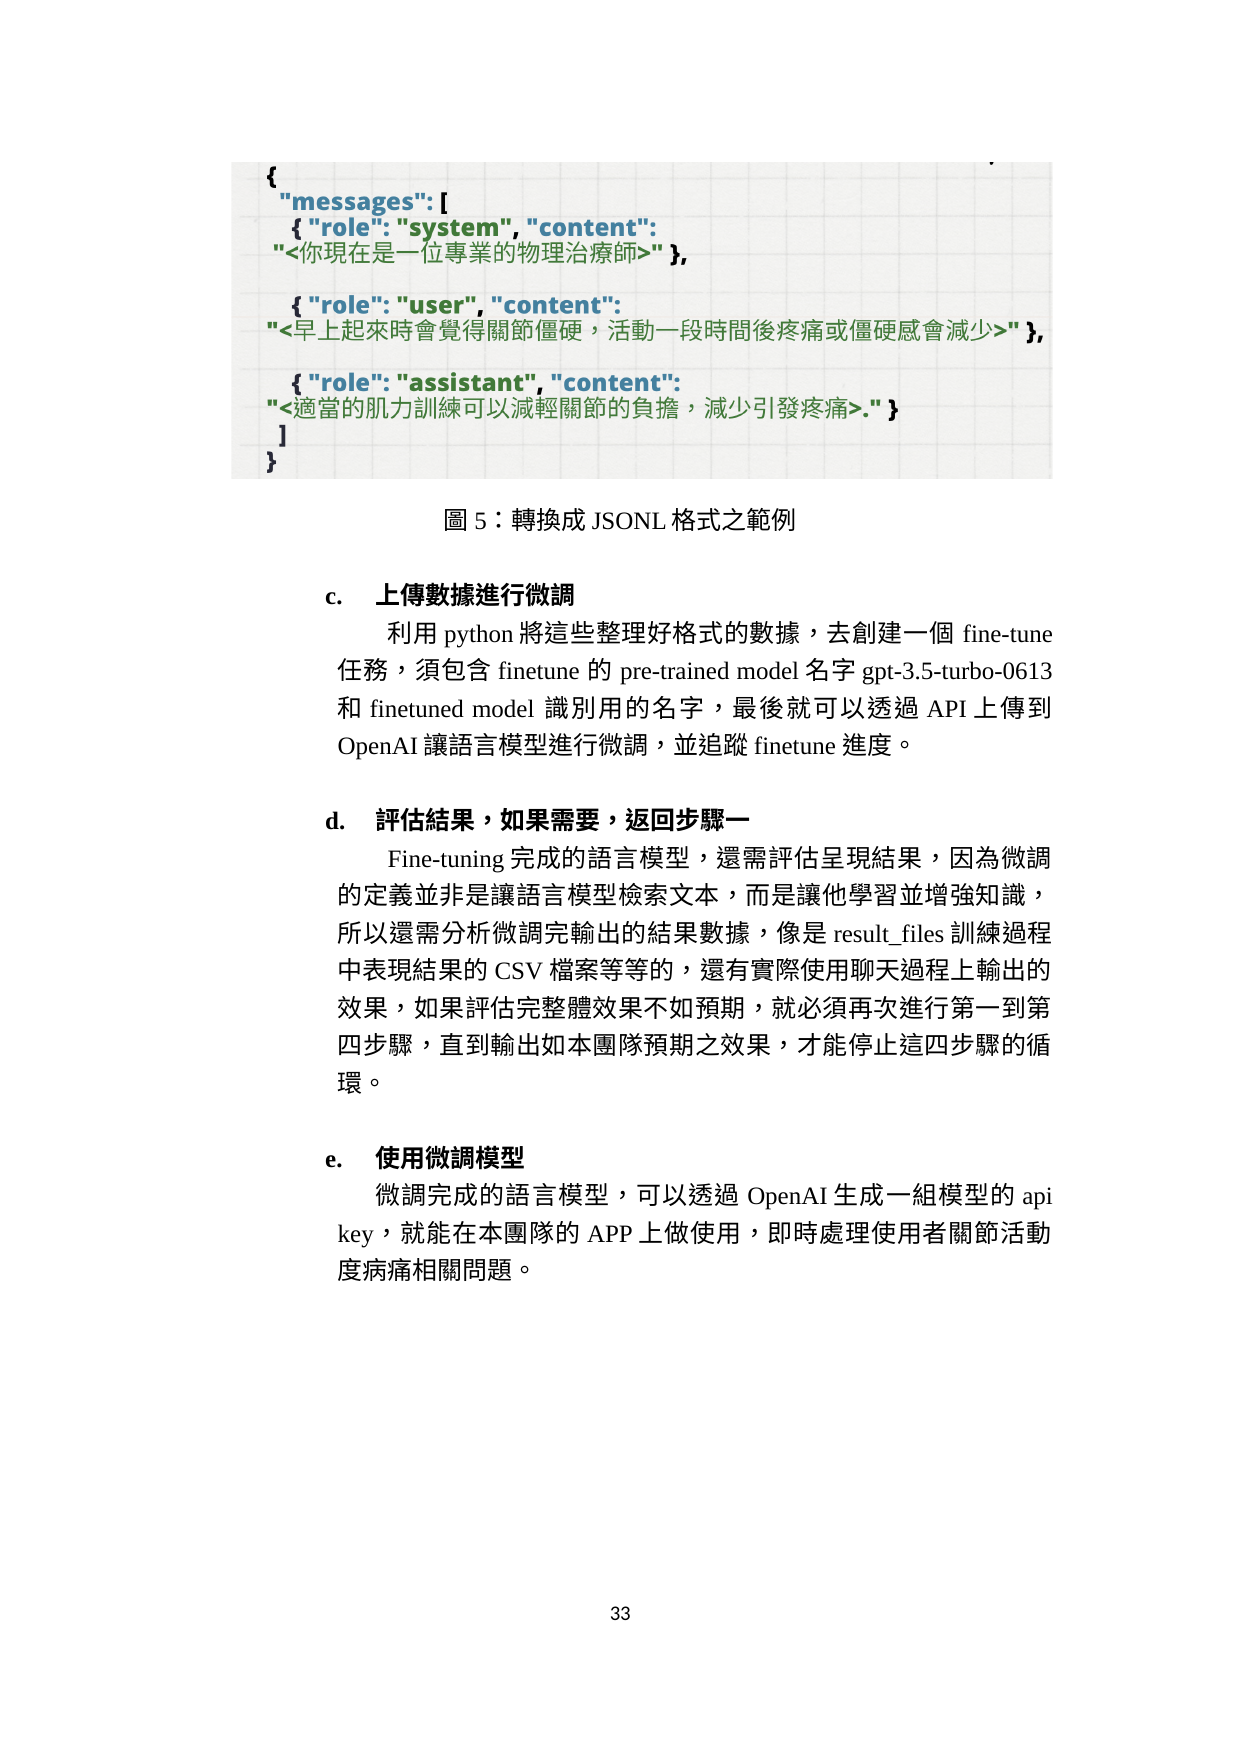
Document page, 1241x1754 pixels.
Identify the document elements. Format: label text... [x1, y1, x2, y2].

text 微調完成的語言模型，可以透過OpenAI生成一組模型的api key，就能在本團隊的APP上做使用，即時處理使用者關節活動度病痛相關問題。 [337, 1175, 1053, 1287]
list 使用微調模型 [325, 1137, 1053, 1175]
picture [231, 162, 1053, 479]
text Fine-tuning完成的語言模型，還需評估呈現結果，因為微調的定義並非是讓語言模型檢索文本，而是讓他學習並增強知識，所以還需分析微調完輸出的結果數據，像是result_files訓練過程中表現結果的 CSV 檔案等等的，還有實際使用聊天過程上輸出的效果，如果評估完整體效果不如預期，就必須再次進行第一到第四步驟，直到輸出如本團隊預期之效果，才能停止這四步驟的循環。 [337, 837, 1053, 1100]
list 上傳數據進行微調 [325, 575, 1053, 612]
list 評估結果，如果需要，返回步驟一 [325, 800, 1053, 837]
text 利用python將這些整理好格式的數據，去創建一個 fine-tune 任務，須包含finetune 的 pre-trained model名字gpt-3.5-turbo-0613和finetuned model 識別用的名字，最後就可以透過API上傳到OpenAI讓語言模型進行微調，並追蹤 finetune 進度。 [337, 612, 1053, 762]
